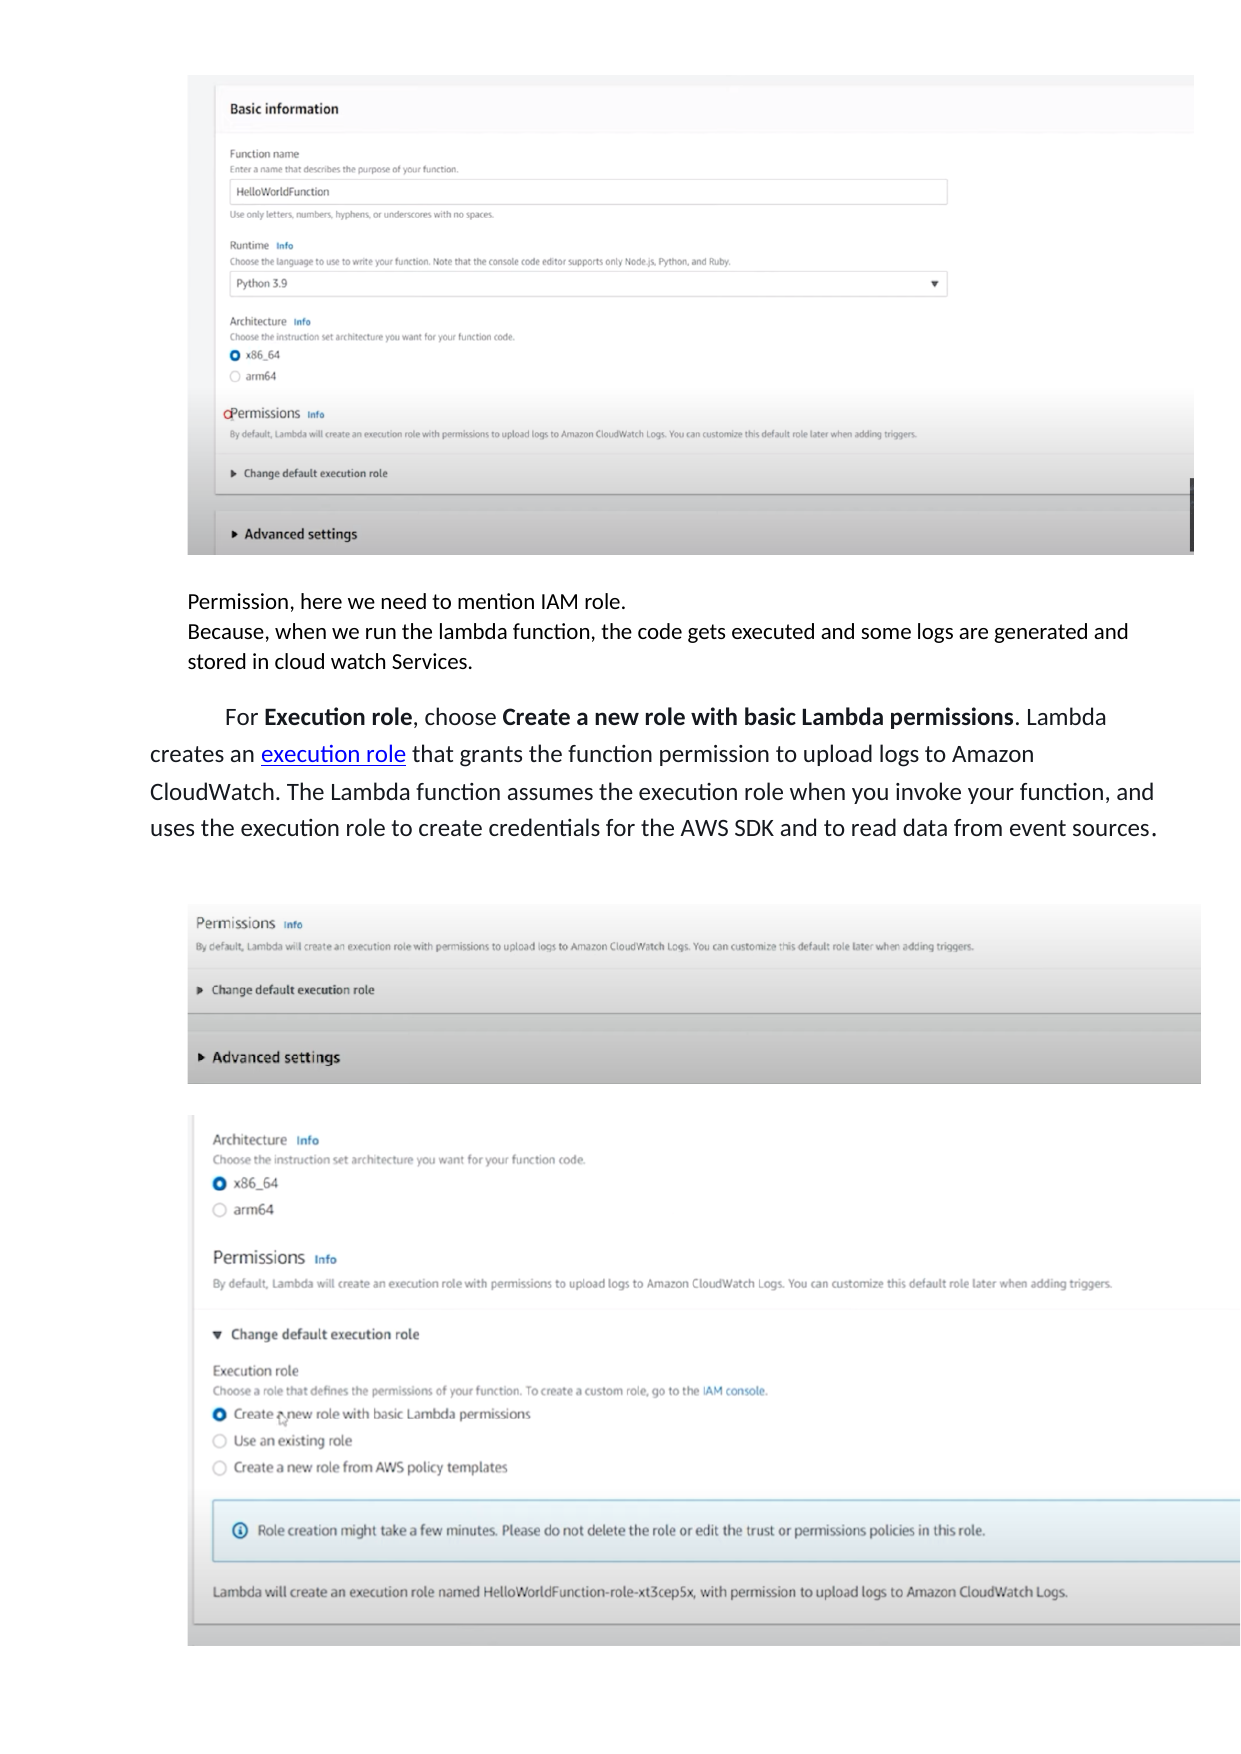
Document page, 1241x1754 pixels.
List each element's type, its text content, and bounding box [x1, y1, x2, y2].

list Permission, here we need to mention IAM role. [187, 587, 1165, 615]
picture [187, 1115, 1241, 1646]
text For Execution role, choose Create a new role with basic Lambda permissions. Lambda creates an execution role that grants the function permission to upload logs to Amazon CloudWatch. The Lambda function assumes the execution role when you invoke your function, and uses the execution role to create credentials for the AWS SDK and to read data from event sources. [150, 694, 1165, 844]
picture [187, 75, 1194, 555]
picture [187, 904, 1201, 1084]
list Because, when we run the lambda function, the code gets executed and some logs are generated and stored in cloud watch Services. [187, 617, 1165, 675]
